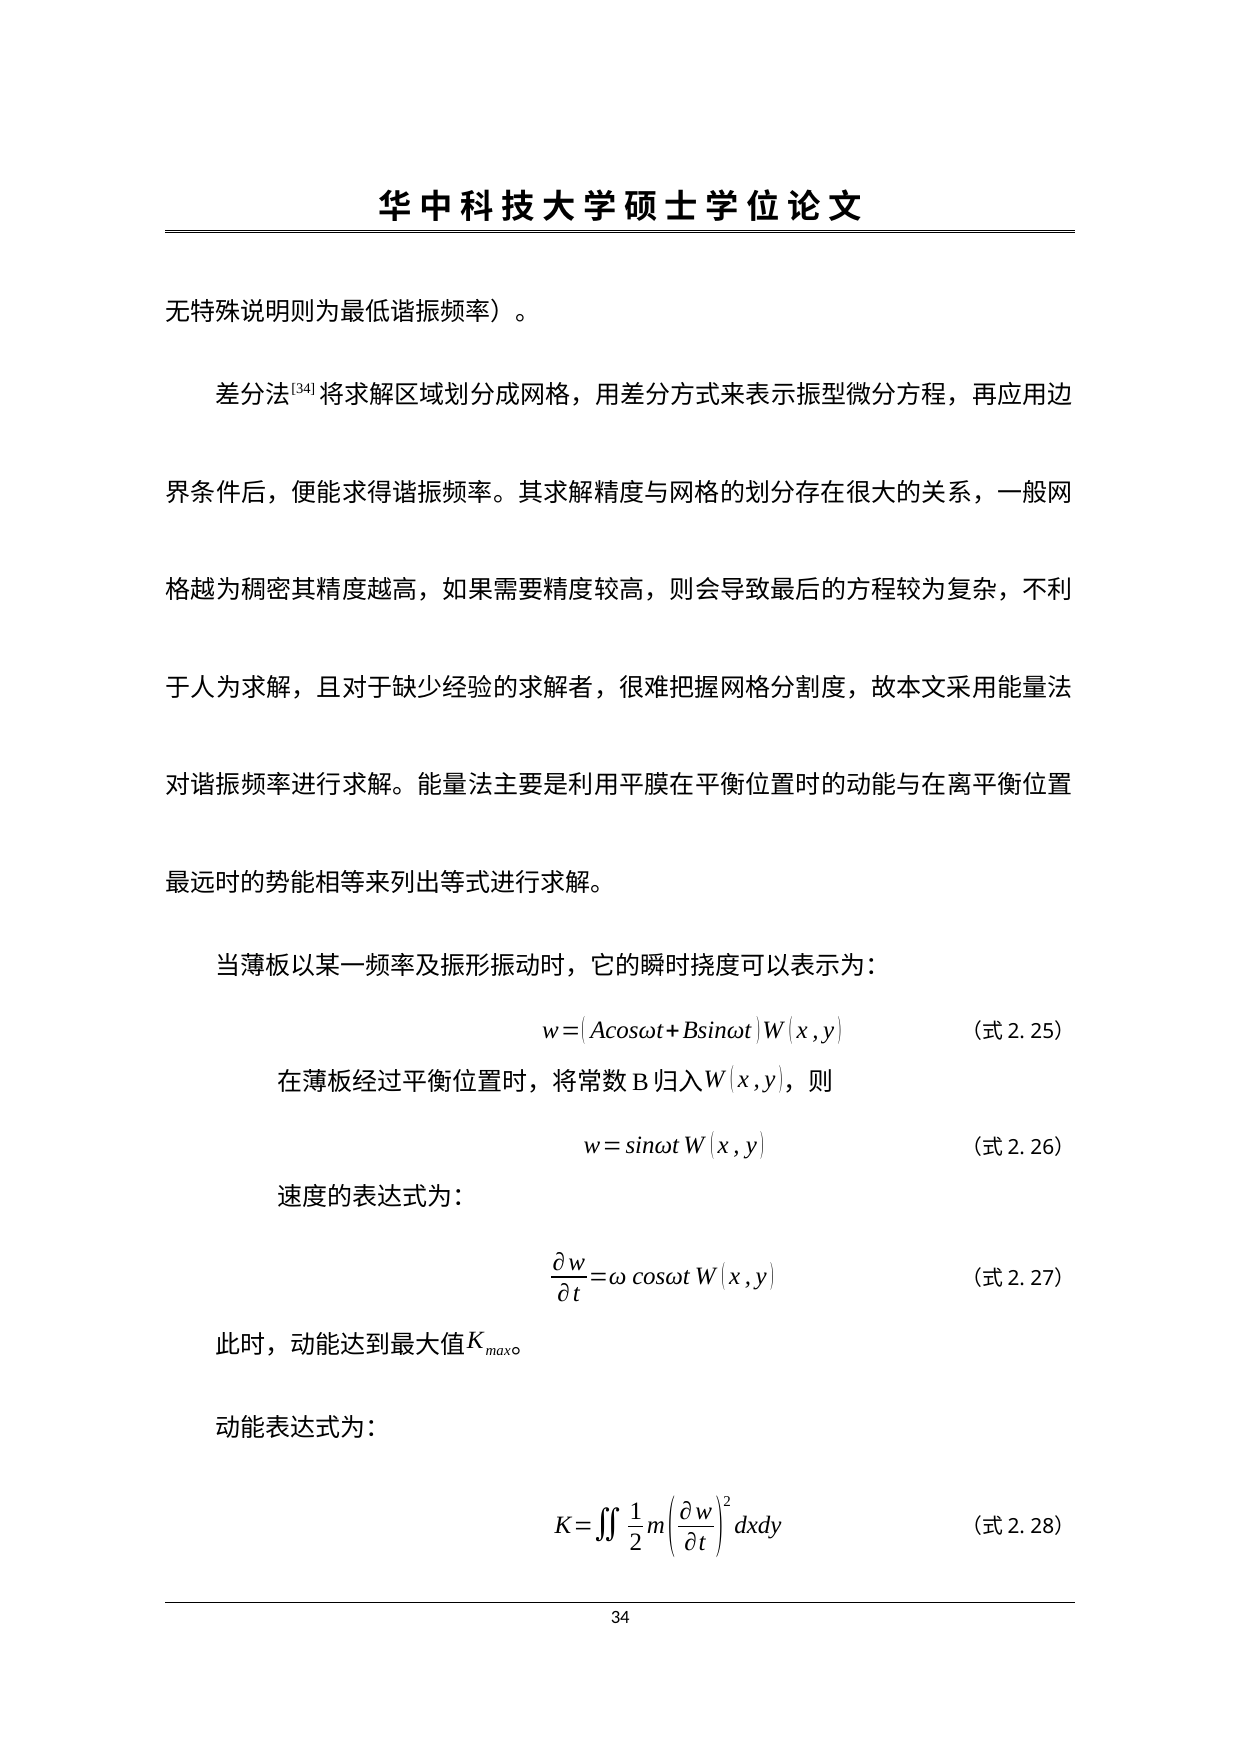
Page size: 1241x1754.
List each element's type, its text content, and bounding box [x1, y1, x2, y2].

text 在薄板经过平衡位置时，将常数B归入，则 [233, 1047, 1075, 1112]
text 差分法[34] 将求解区域划分成网格，用差分方式来表示振型微分方程，再应用边界条件后，便能求得谐振频率。其求解精度与网格的划分存在很大的关系，一般网格越为稠密其精度越高，如果需要精度较高，则会导致最后的方程较为复杂，不利于人为求解，且对于缺少经验的求解者，很难把握网格分割度，故本文采用能量法对谐振频率进行求解。能量法主要是利用平膜在平衡位置时的动能与在离平衡位置最远时的势能相等来列出等式进行求解。 [165, 360, 1075, 913]
text 动能表达式为： [165, 1393, 1075, 1458]
text （式2. 25） [165, 1014, 1075, 1047]
text 当薄板以某一频率及振形振动时，它的瞬时挠度可以表示为： [165, 931, 1075, 996]
text （式2. 26） [165, 1130, 1075, 1162]
text （式2. 27） [165, 1245, 1075, 1310]
text 此时，动能达到最大值。 [165, 1310, 1075, 1375]
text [165, 277, 1075, 342]
text （式2. 28） [165, 1477, 1075, 1574]
text 速度的表达式为： [233, 1162, 1075, 1227]
